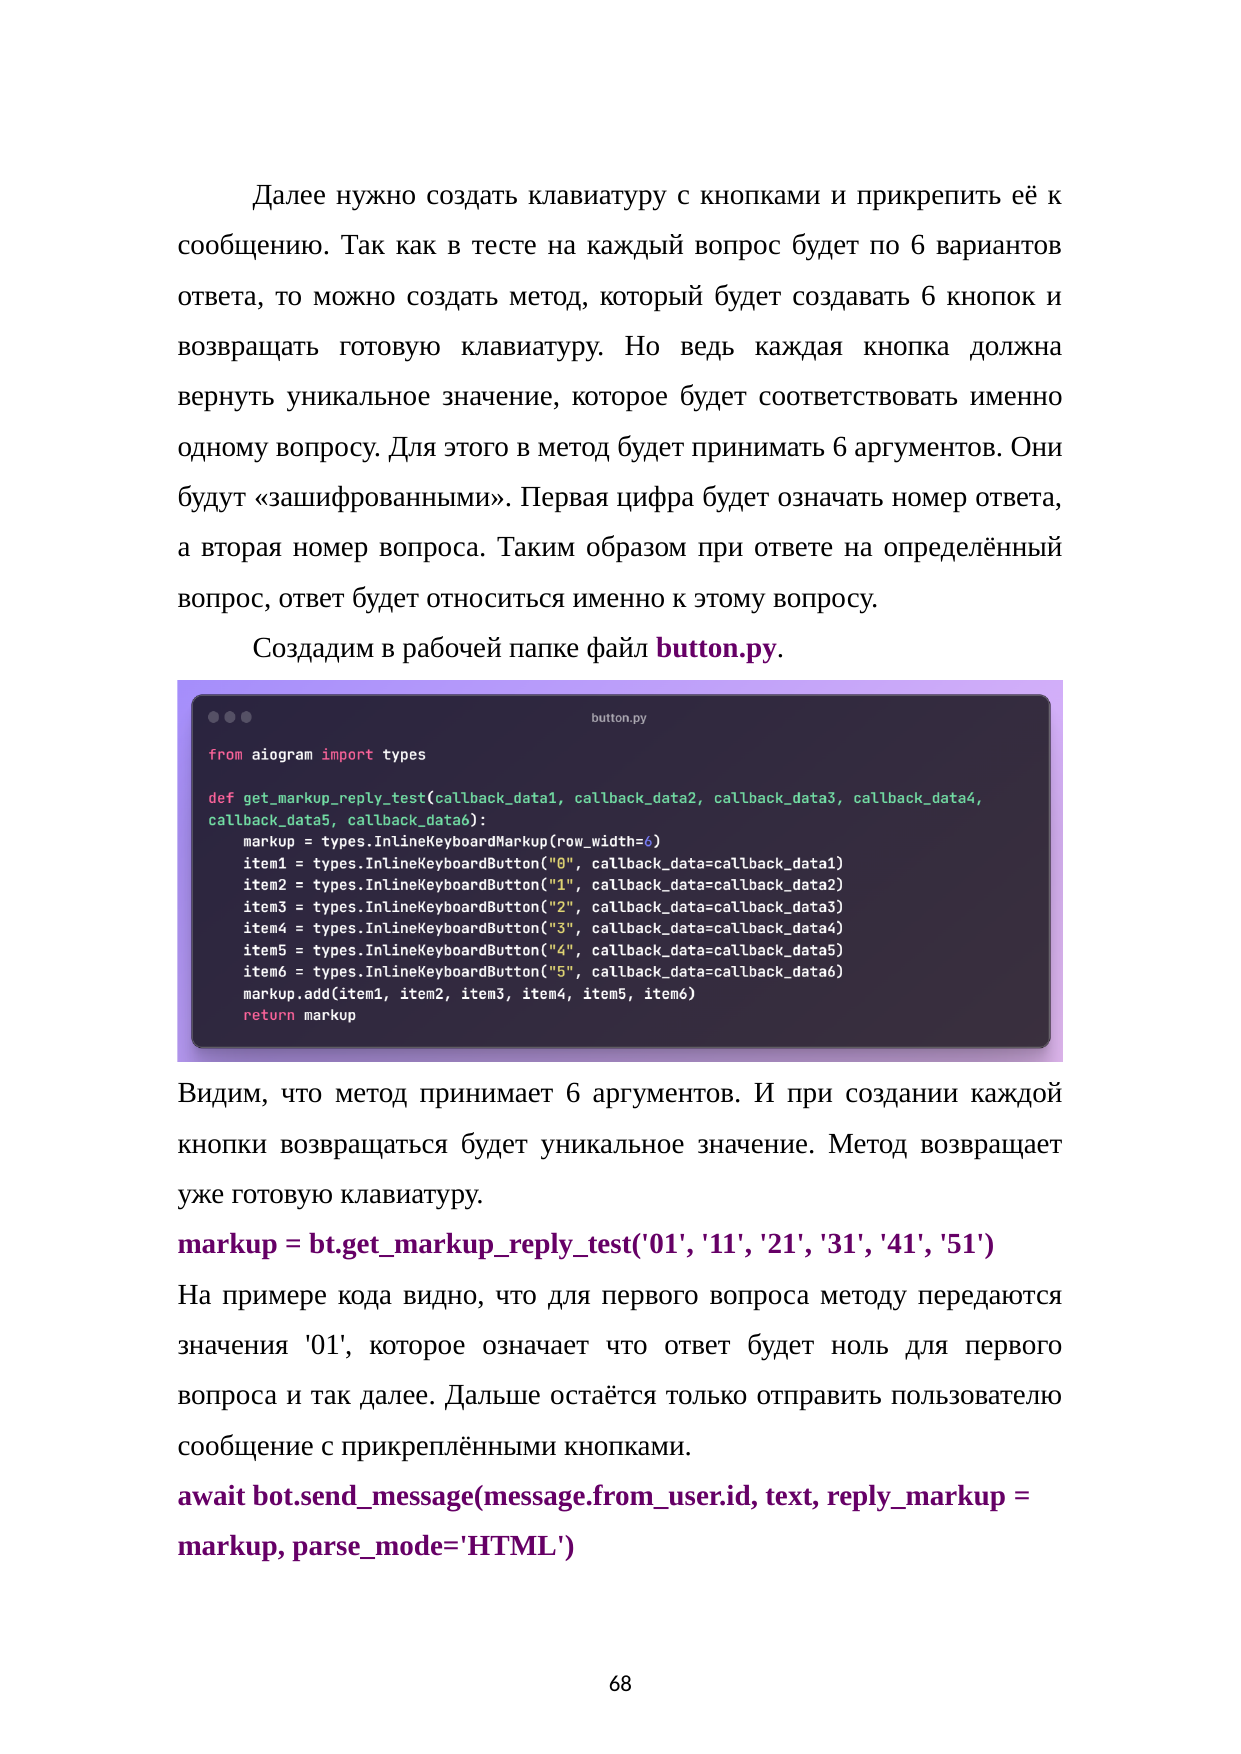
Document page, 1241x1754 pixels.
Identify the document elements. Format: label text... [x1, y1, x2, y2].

text Далее нужно создать клавиатуру с кнопками и прикрепить её к сообщению. Так как в тесте на каждый вопрос будет по 6 вариантов ответа, то можно создать метод, который будет создавать 6 кнопок и возвращать готовую клавиатуру. Но ведь каждая кнопка должна вернуть уникальное значение, которое будет соответствовать именно одному вопросу. Для этого в метод будет принимать 6 аргументов. Они будут «зашифрованными». Первая цифра будет означать номер ответа, а вторая номер вопроса. Таким образом при ответе на определённый вопрос, ответ будет относиться именно к этому вопросу. [177, 177, 1063, 613]
text await bot.send_message(message.from_user.id, text, reply_markup = markup, parse_mode='HTML') [177, 1478, 1063, 1562]
text markup = bt.get_markup_reply_test('01', '11', '21', '31', '41', '51') [177, 1226, 1063, 1260]
text Создадим в рабочей папке файл button.py. [177, 630, 1063, 663]
picture [177, 680, 1063, 1062]
text Видим, что метод принимает 6 аргументов. И при создании каждой кнопки возвращаться будет уникальное значение. Метод возвращает уже готовую клавиатуру. [177, 1076, 1063, 1210]
text На примере кода видно, что для первого вопроса методу передаются значения '01', которое означает что ответ будет ноль для первого вопроса и так далее. Дальше остаётся только отправить пользователю сообщение с прикреплёнными кнопками. [177, 1277, 1063, 1461]
